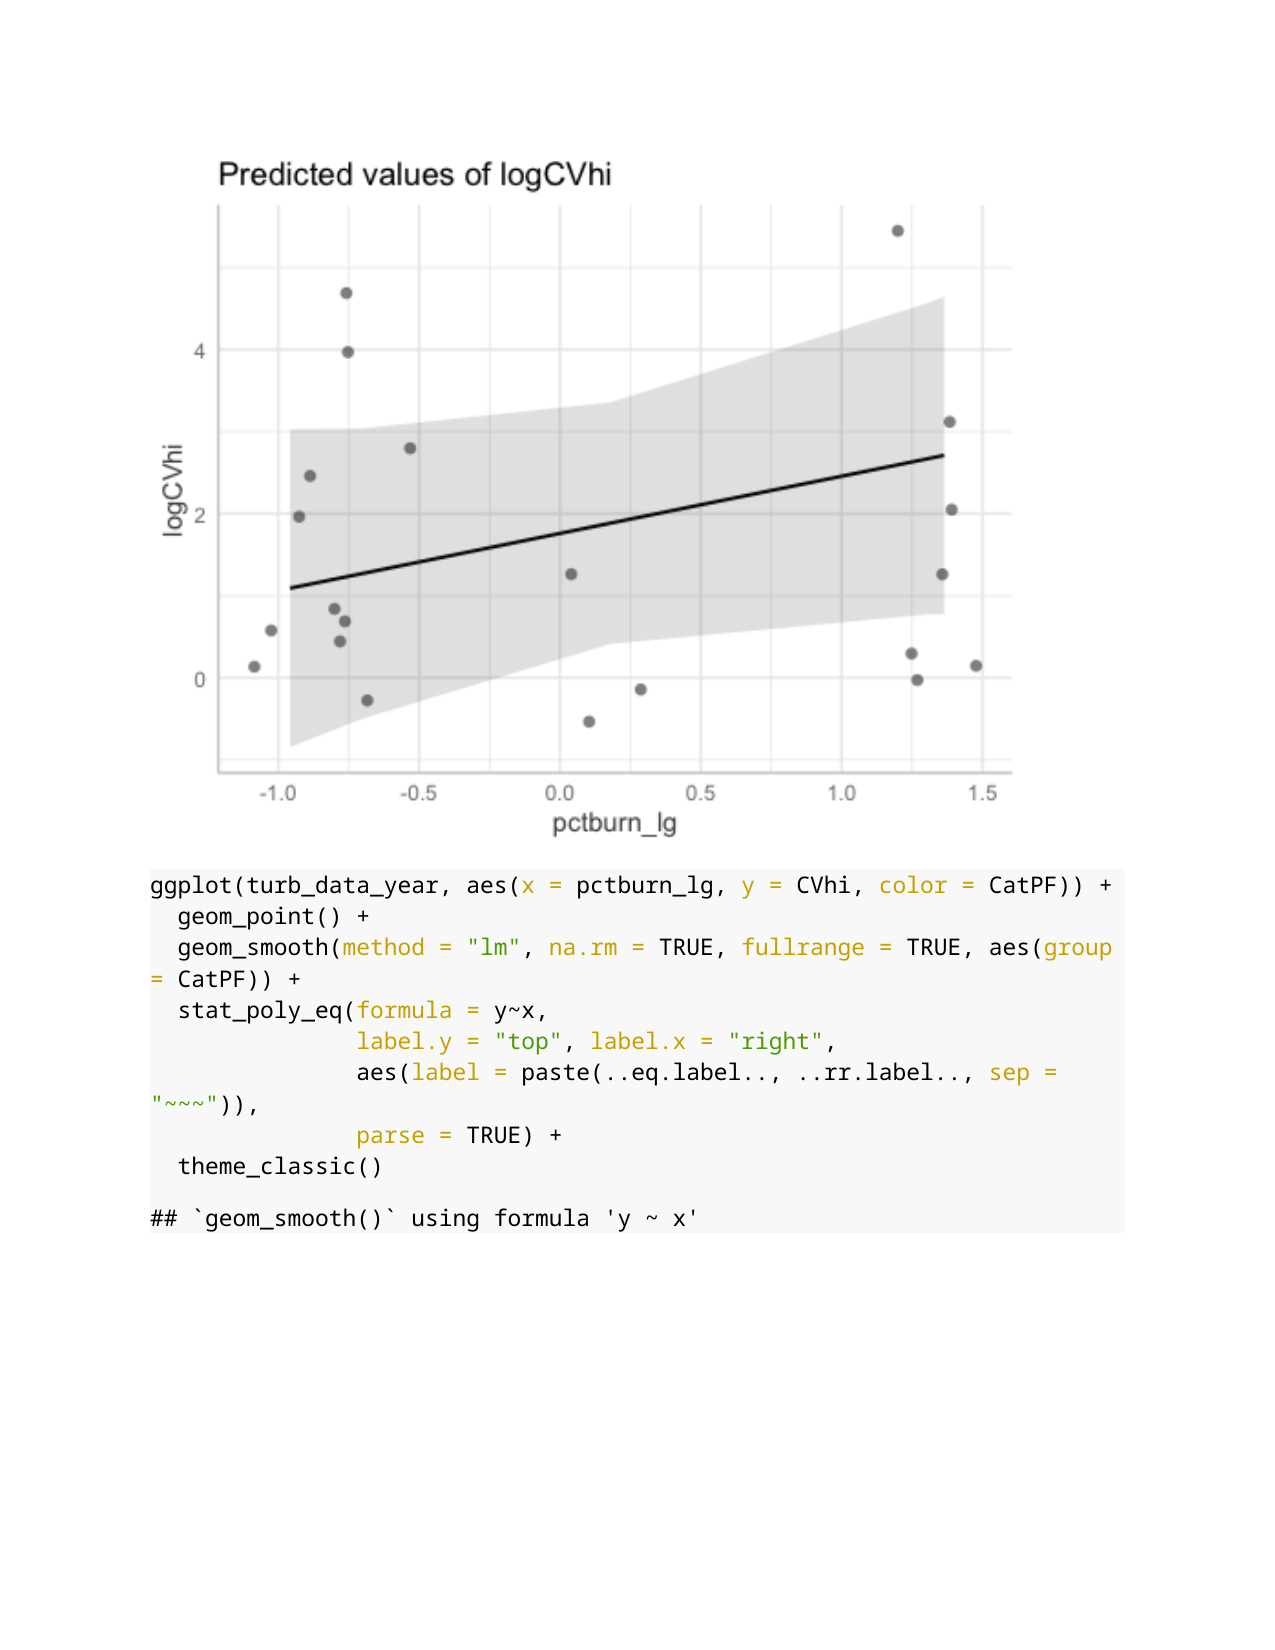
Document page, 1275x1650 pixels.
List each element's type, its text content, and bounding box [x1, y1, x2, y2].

text ggplot(turb_data_year, aes(x = pctburn_lg, y = CVhi, color = CatPF)) + geom_point() + geom_smooth(method = "lm", na.rm = TRUE, fullrange = TRUE, aes(group = CatPF)) + stat_poly_eq(formula = y~x, label.y = "top", label.x = "right", aes(label = paste(..eq.label.., ..rr.label.., sep = "~~~")), parse = TRUE) + theme_classic() [150, 869, 1125, 1181]
picture [150, 150, 1025, 850]
text ## `geom_smooth()` using formula 'y ~ x' [150, 1202, 1125, 1233]
